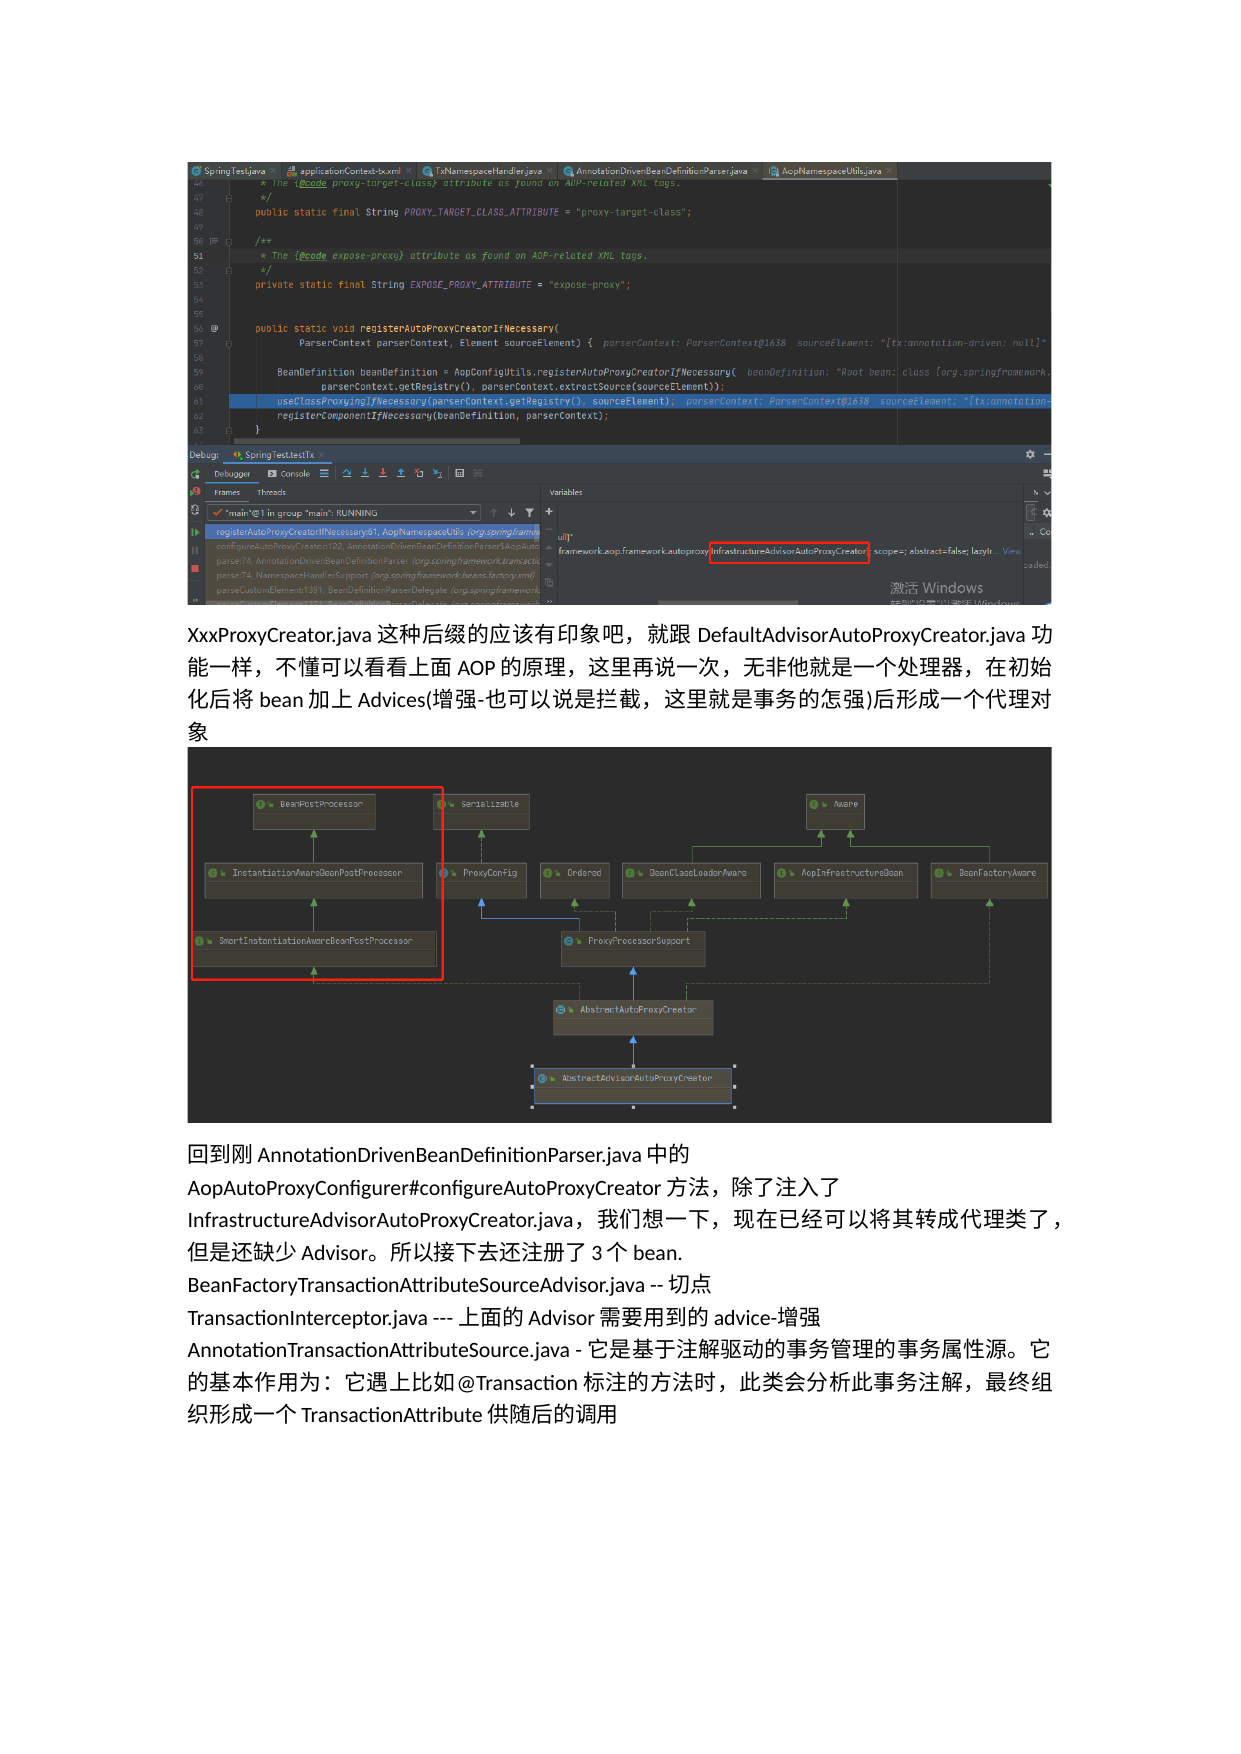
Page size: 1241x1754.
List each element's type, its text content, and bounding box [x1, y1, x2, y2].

text BeanFactoryTransactionAttributeSourceAdvisor.java -- 切点 [187, 1267, 1053, 1299]
text XxxProxyCreator.java这种后缀的应该有印象吧，就跟DefaultAdvisorAutoProxyCreator.java功能一样，不懂可以看看上面AOP的原理，这里再说一次，无非他就是一个处理器，在初始化后将bean加上Advices(增强-也可以说是拦截，这里就是事务的怎强)后形成一个代理对象 [187, 617, 1053, 747]
text 回到刚AnnotationDrivenBeanDefinitionParser.java中的 [187, 1137, 1053, 1169]
text InfrastructureAdvisorAutoProxyCreator.java，我们想一下，现在已经可以将其转成代理类了，但是还缺少Advisor。所以接下去还注册了3个bean. [187, 1202, 1053, 1267]
text AnnotationTransactionAttributeSource.java - 它是基于注解驱动的事务管理的事务属性源。它的基本作用为：它遇上比如@Transaction标注的方法时，此类会分析此事务注解，最终组织形成一个TransactionAttribute供随后的调用 [187, 1332, 1053, 1429]
text AopAutoProxyConfigurer#configureAutoProxyCreator方法，除了注入了 [187, 1169, 1053, 1202]
text TransactionInterceptor.java --- 上面的Advisor需要用到的 advice-增强 [187, 1299, 1053, 1332]
picture [187, 162, 1052, 605]
picture [187, 747, 1052, 1123]
